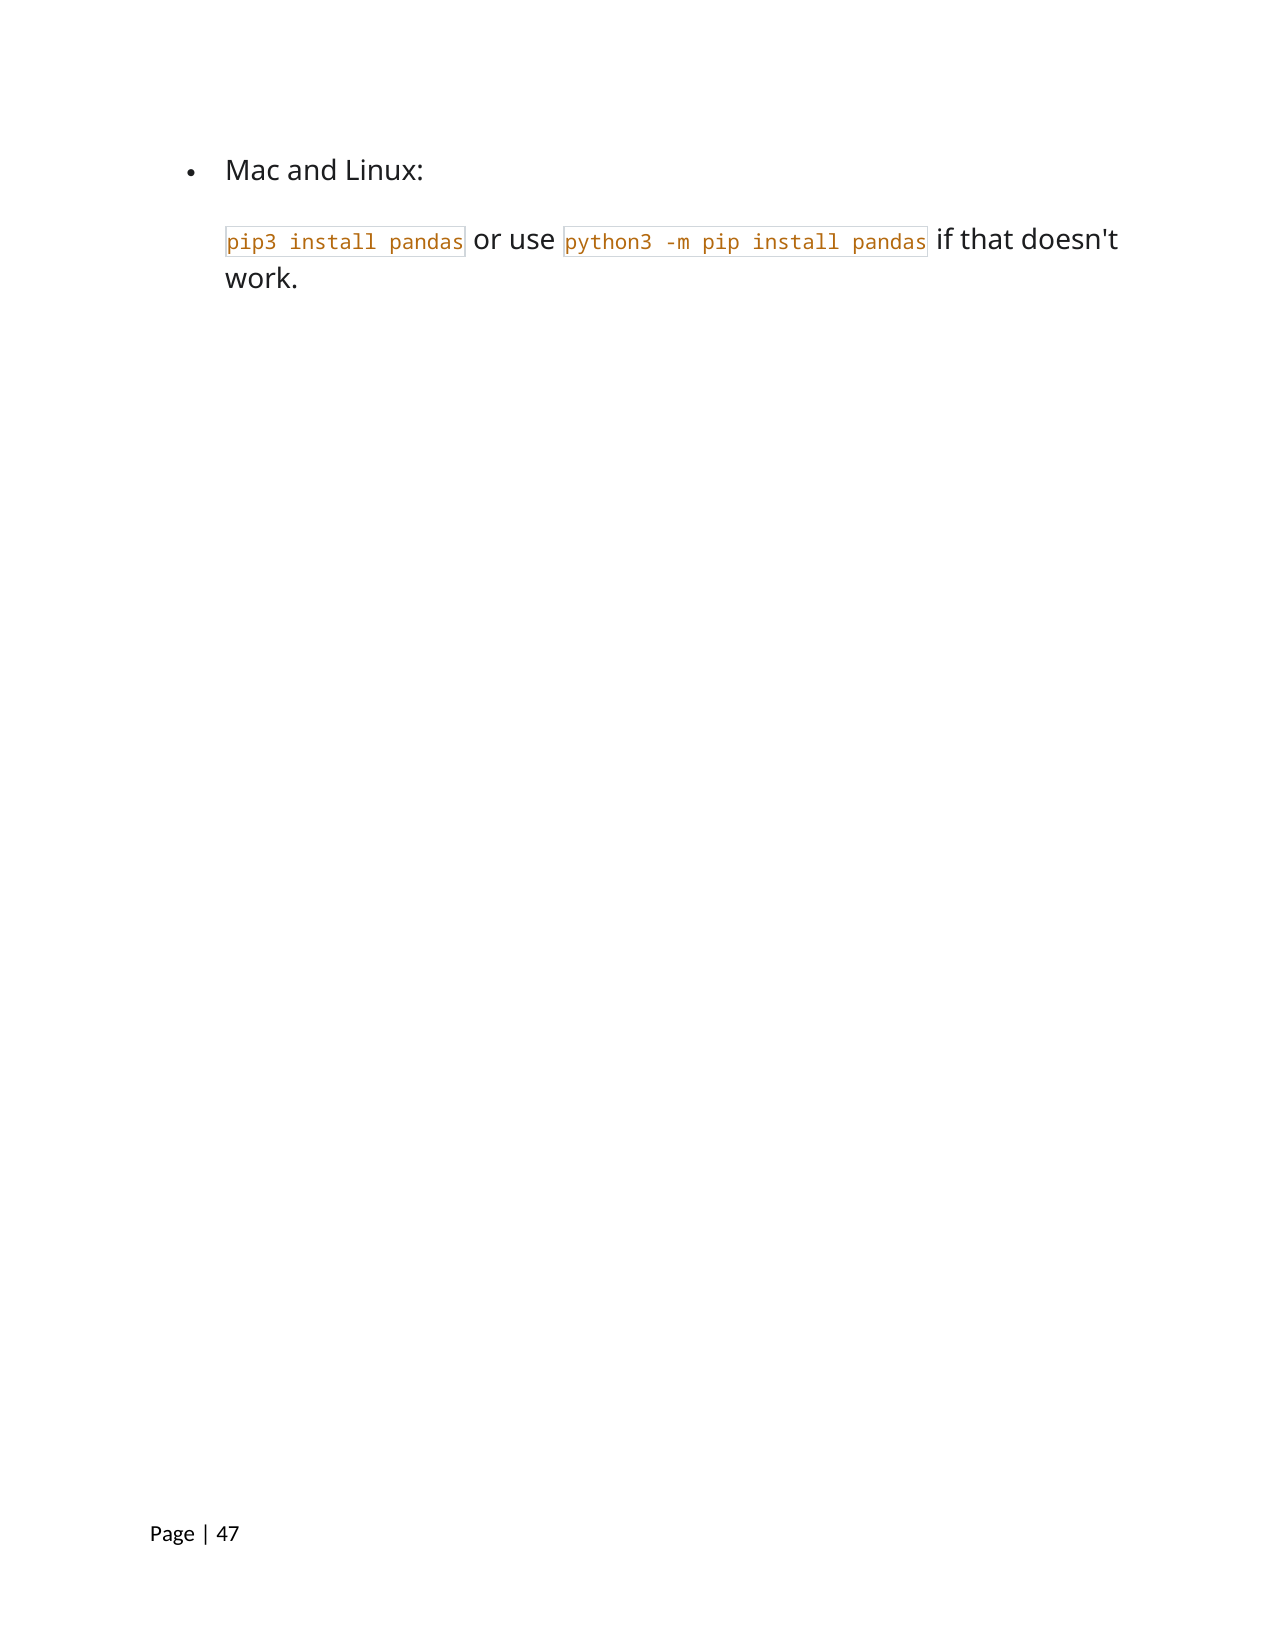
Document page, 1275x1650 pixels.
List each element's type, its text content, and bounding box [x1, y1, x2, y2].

text pip3 install pandas or use python3 -m pip install pandas if that doesn't work. [225, 219, 1125, 296]
list Mac and Linux: [187, 150, 1125, 188]
